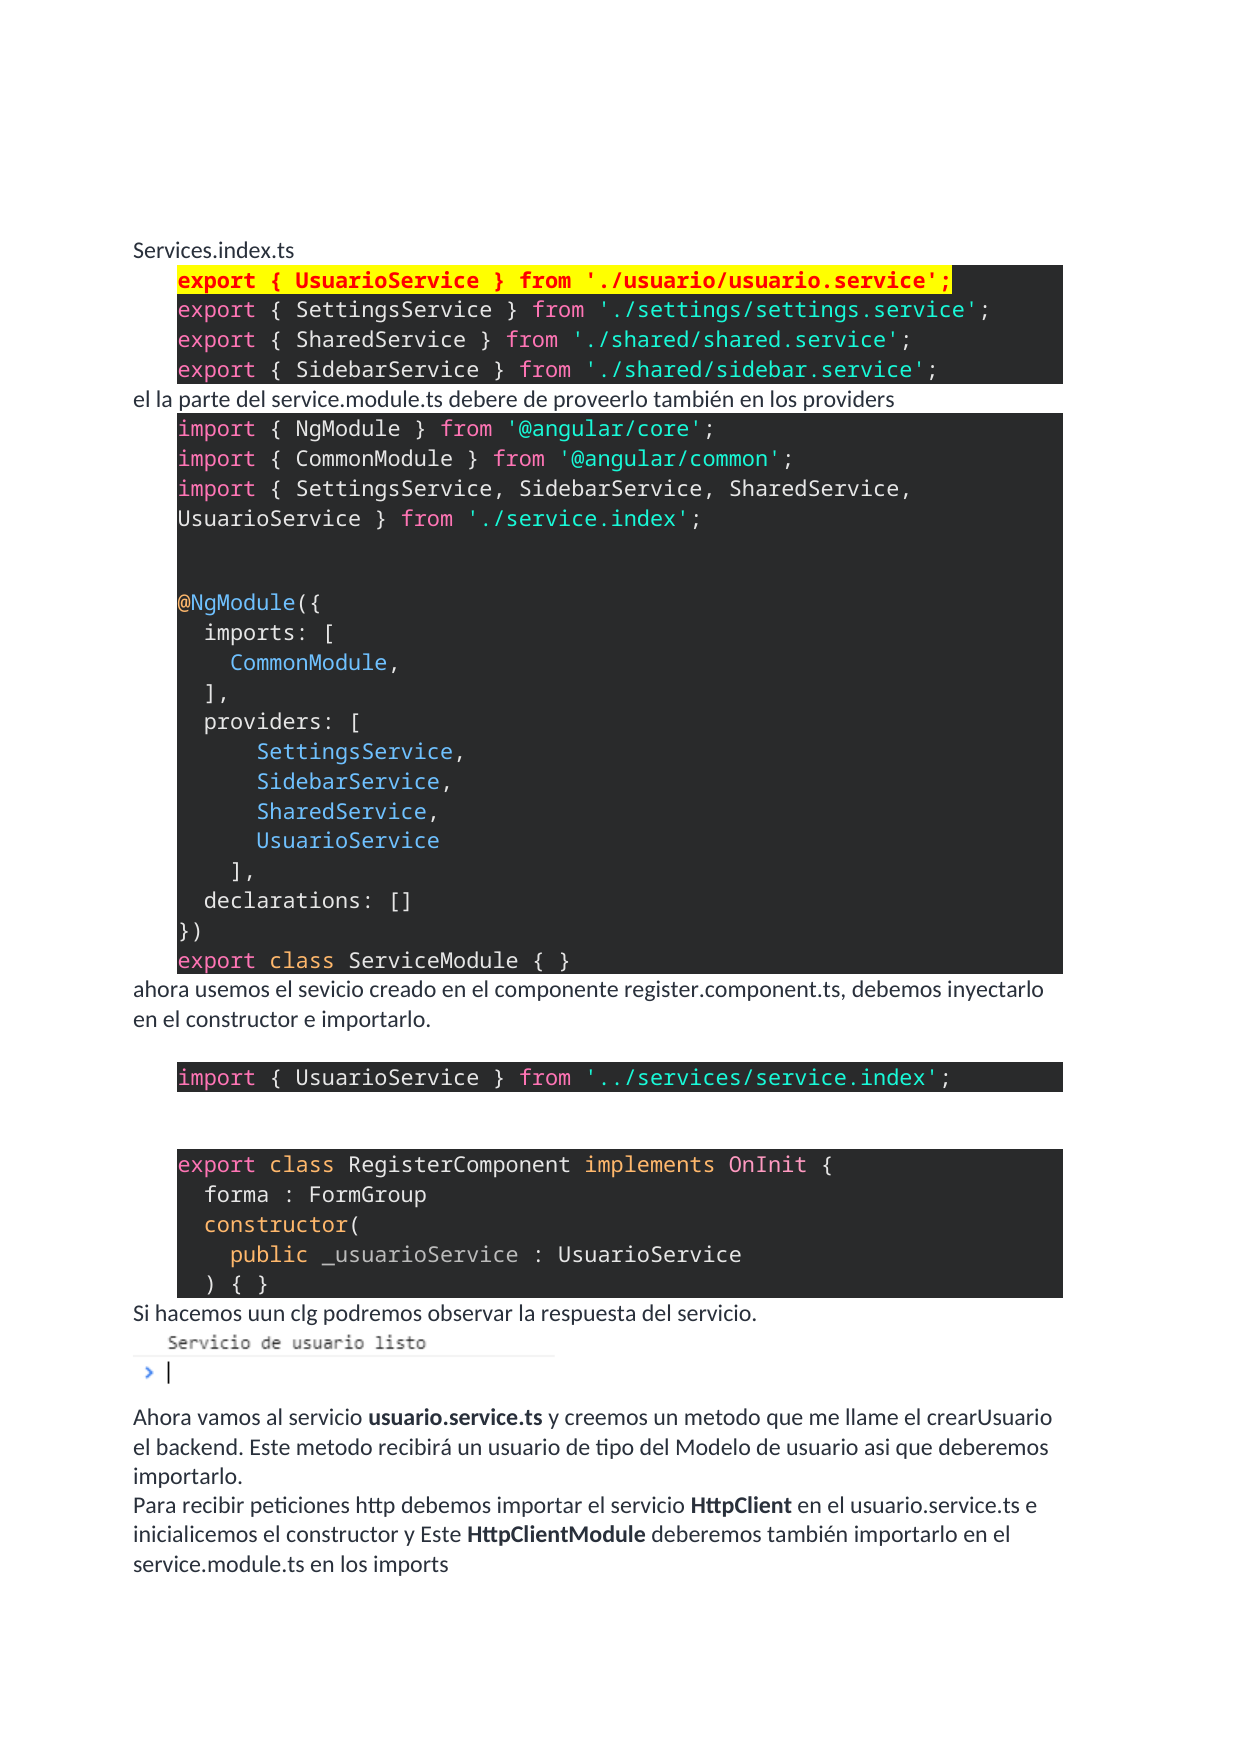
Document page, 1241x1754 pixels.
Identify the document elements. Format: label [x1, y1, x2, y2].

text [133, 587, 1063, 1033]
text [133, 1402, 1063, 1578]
picture [132, 1327, 555, 1403]
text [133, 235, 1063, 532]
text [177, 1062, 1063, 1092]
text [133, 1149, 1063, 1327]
